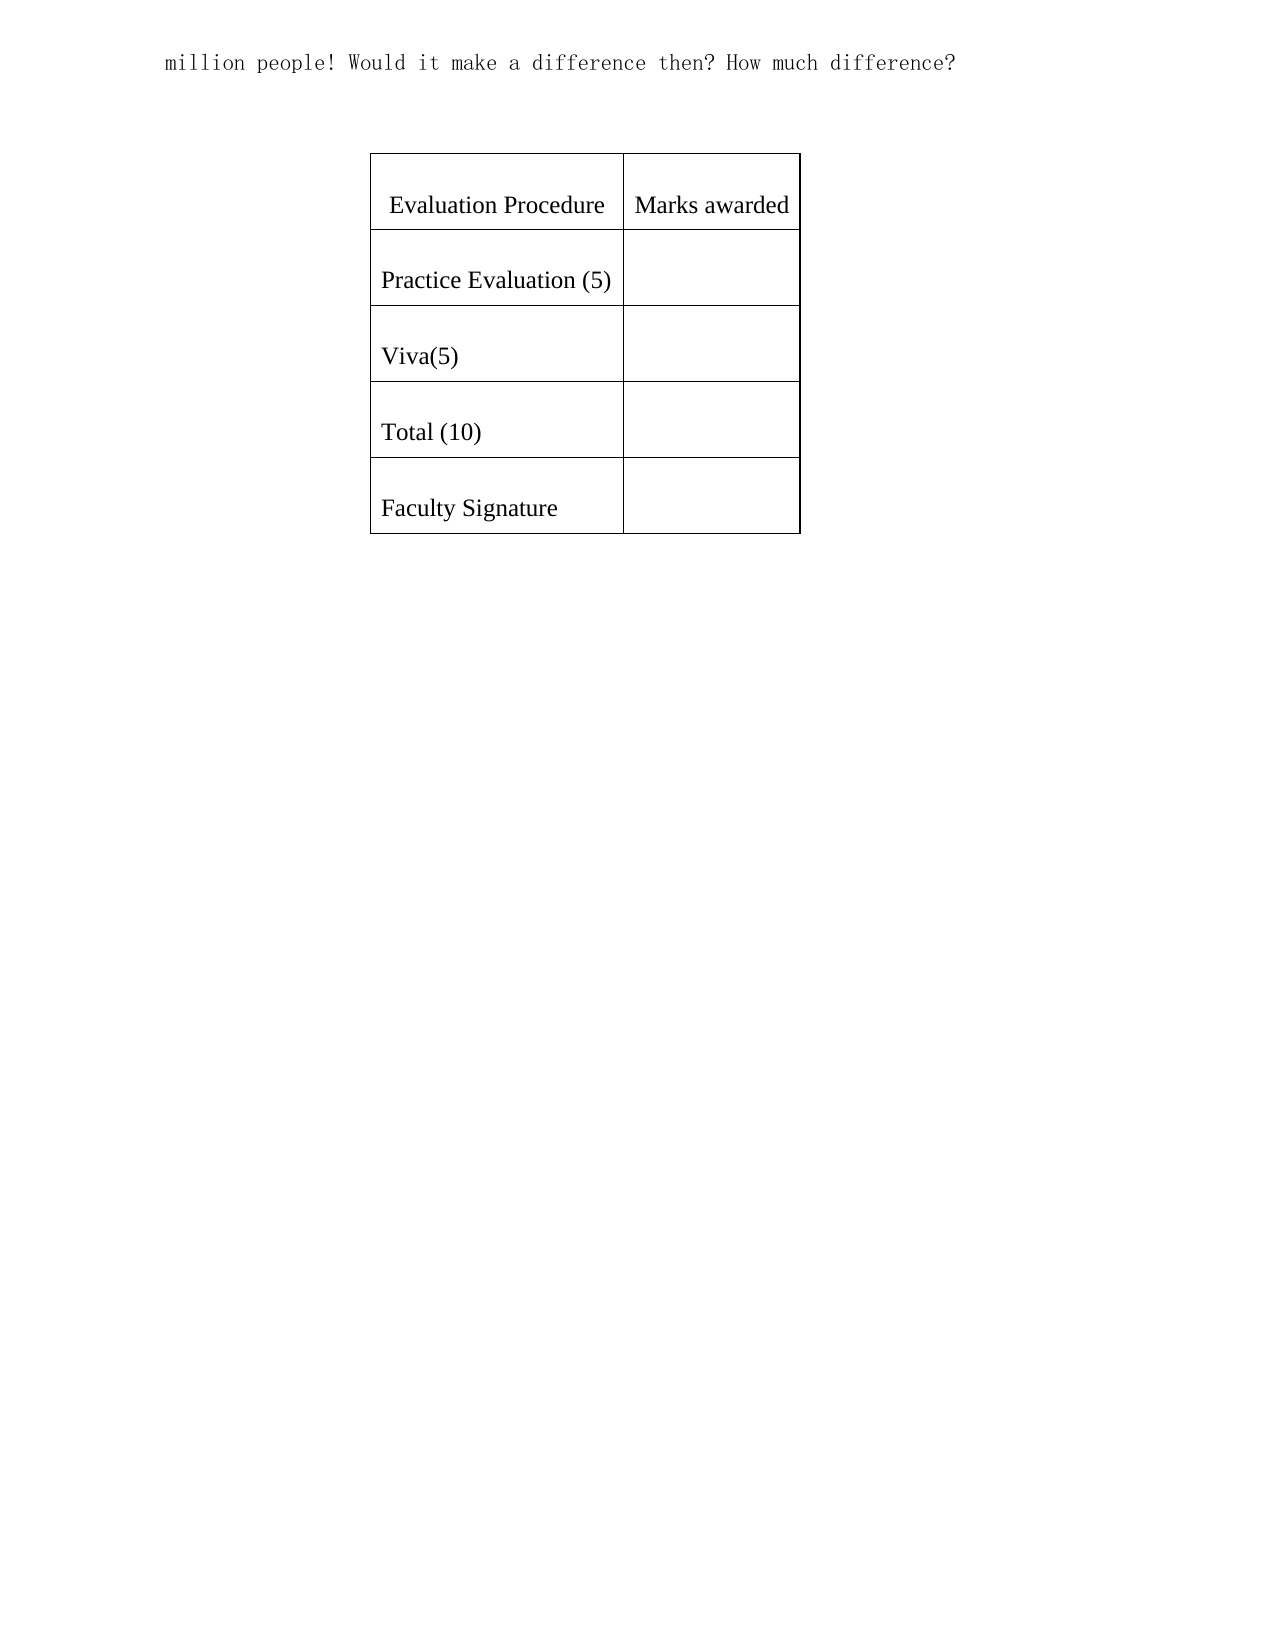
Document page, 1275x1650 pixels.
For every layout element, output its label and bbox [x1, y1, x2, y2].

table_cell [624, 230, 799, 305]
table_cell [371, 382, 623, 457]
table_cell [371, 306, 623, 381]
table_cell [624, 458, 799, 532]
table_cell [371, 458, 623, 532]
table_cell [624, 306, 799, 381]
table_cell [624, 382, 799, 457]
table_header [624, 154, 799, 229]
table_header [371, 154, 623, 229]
text [165, 48, 1108, 74]
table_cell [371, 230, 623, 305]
